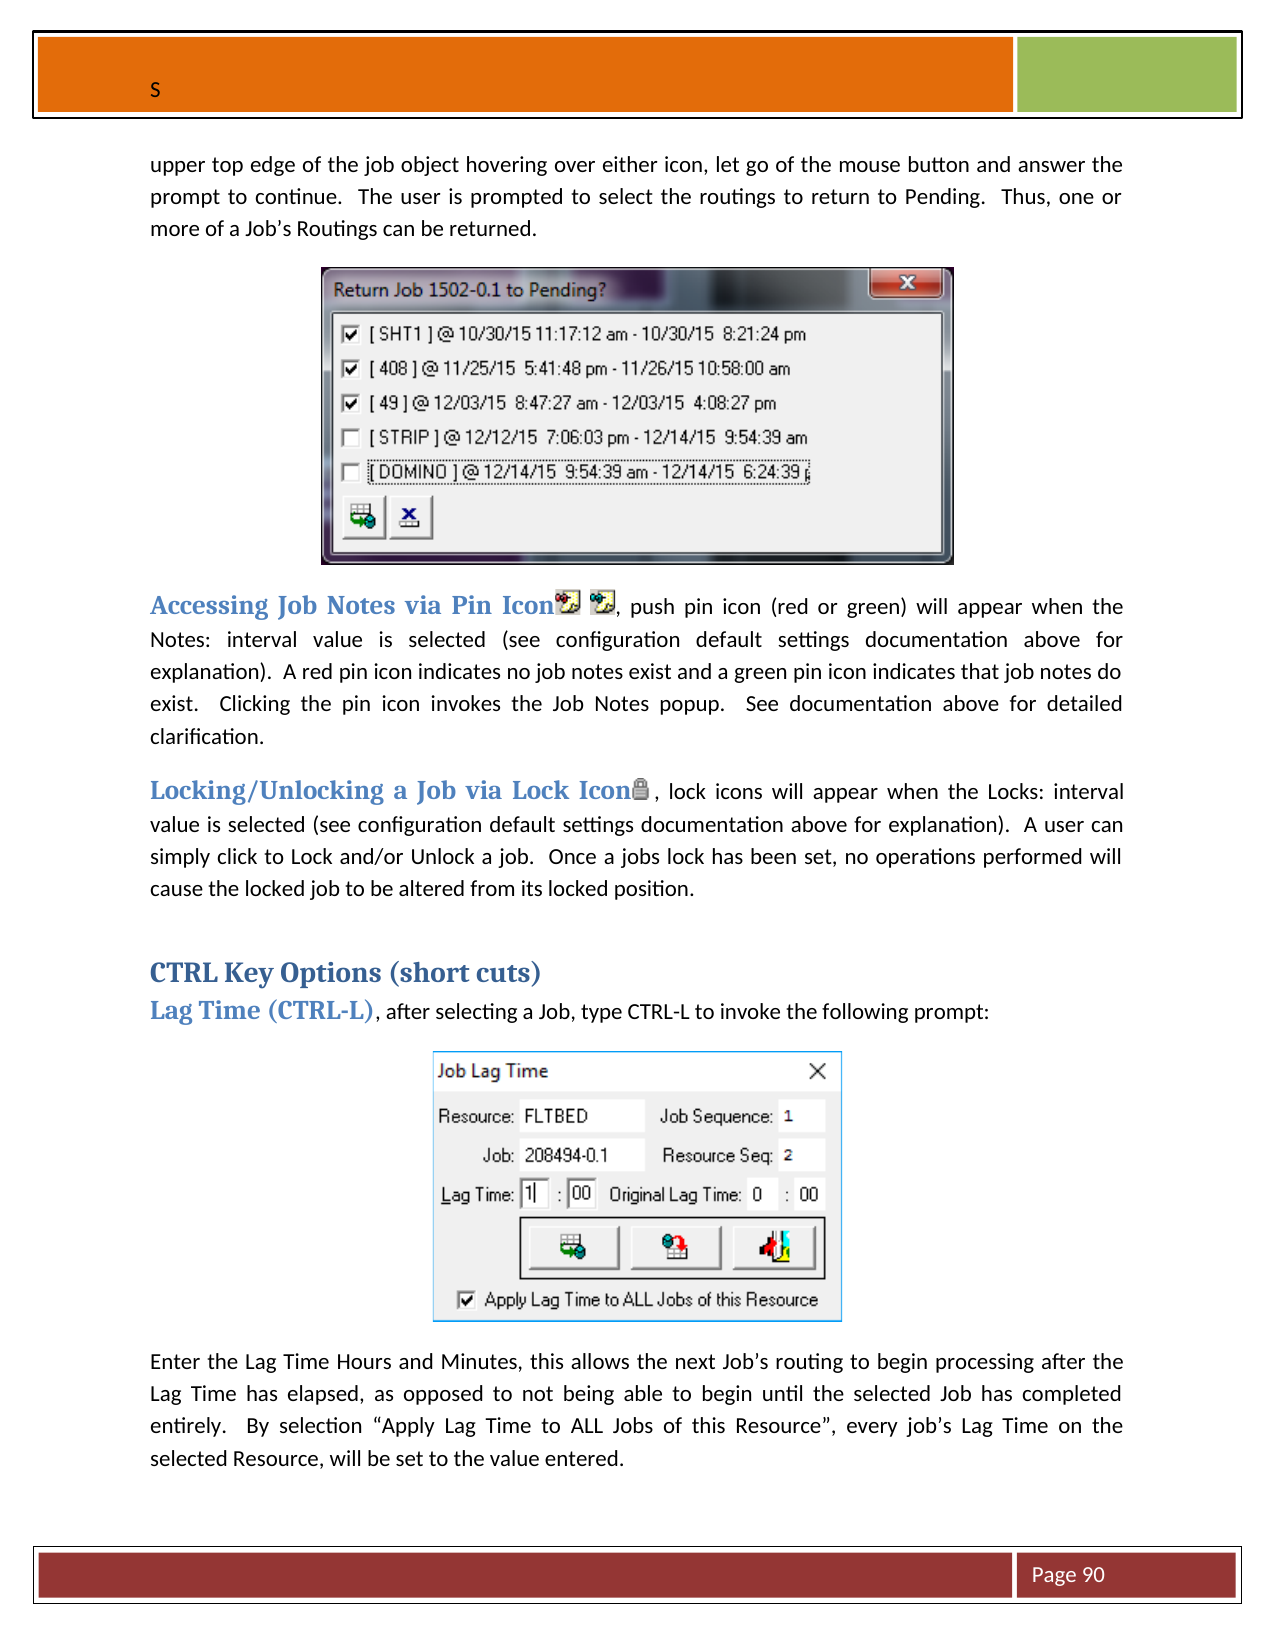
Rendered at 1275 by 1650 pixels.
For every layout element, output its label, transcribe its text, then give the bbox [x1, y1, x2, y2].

picture [590, 589, 616, 615]
picture [432, 1051, 843, 1322]
picture [555, 589, 581, 615]
picture [321, 267, 954, 565]
picture [632, 778, 654, 800]
text Locking/Unlocking a Job via Lock Icon, lock icons will appear when the Locks: interval value is selected (see configuration default settings documentation above for explanation). A user can simply click to Lock and/or Unlock a job. Once a jobs lock has been set, no operations performed will cause the locked job to be altered from its locked position. [150, 775, 1125, 902]
text Enter the Lag Time Hours and Minutes, this allows the next Job’s routing to begin processing after the Lag Time has elapsed, as opposed to not being able to begin until the selected Job has completed entirely. By selection “Apply Lag Time to ALL Jobs of this Resource”, every job’s Lag Time on the selected Resource, will be set to the value entered. [150, 1347, 1125, 1472]
text Lag Time (CTRL-L), after selecting a Job, type CTRL-L to invoke the following prompt: [150, 995, 1125, 1026]
text Accessing Job Notes via Pin Icon , push pin icon (red or green) will appear when the Notes: interval value is selected (see configuration default settings documentation above for explanation). A red pin icon indicates no job notes exist and a green pin icon indicates that job notes do exist. Clicking the pin icon invokes the Job Notes popup. See documentation above for detailed clarification. [150, 589, 1125, 750]
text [150, 150, 1125, 242]
subtitle CTRL Key Options (short cuts) [150, 957, 1125, 990]
